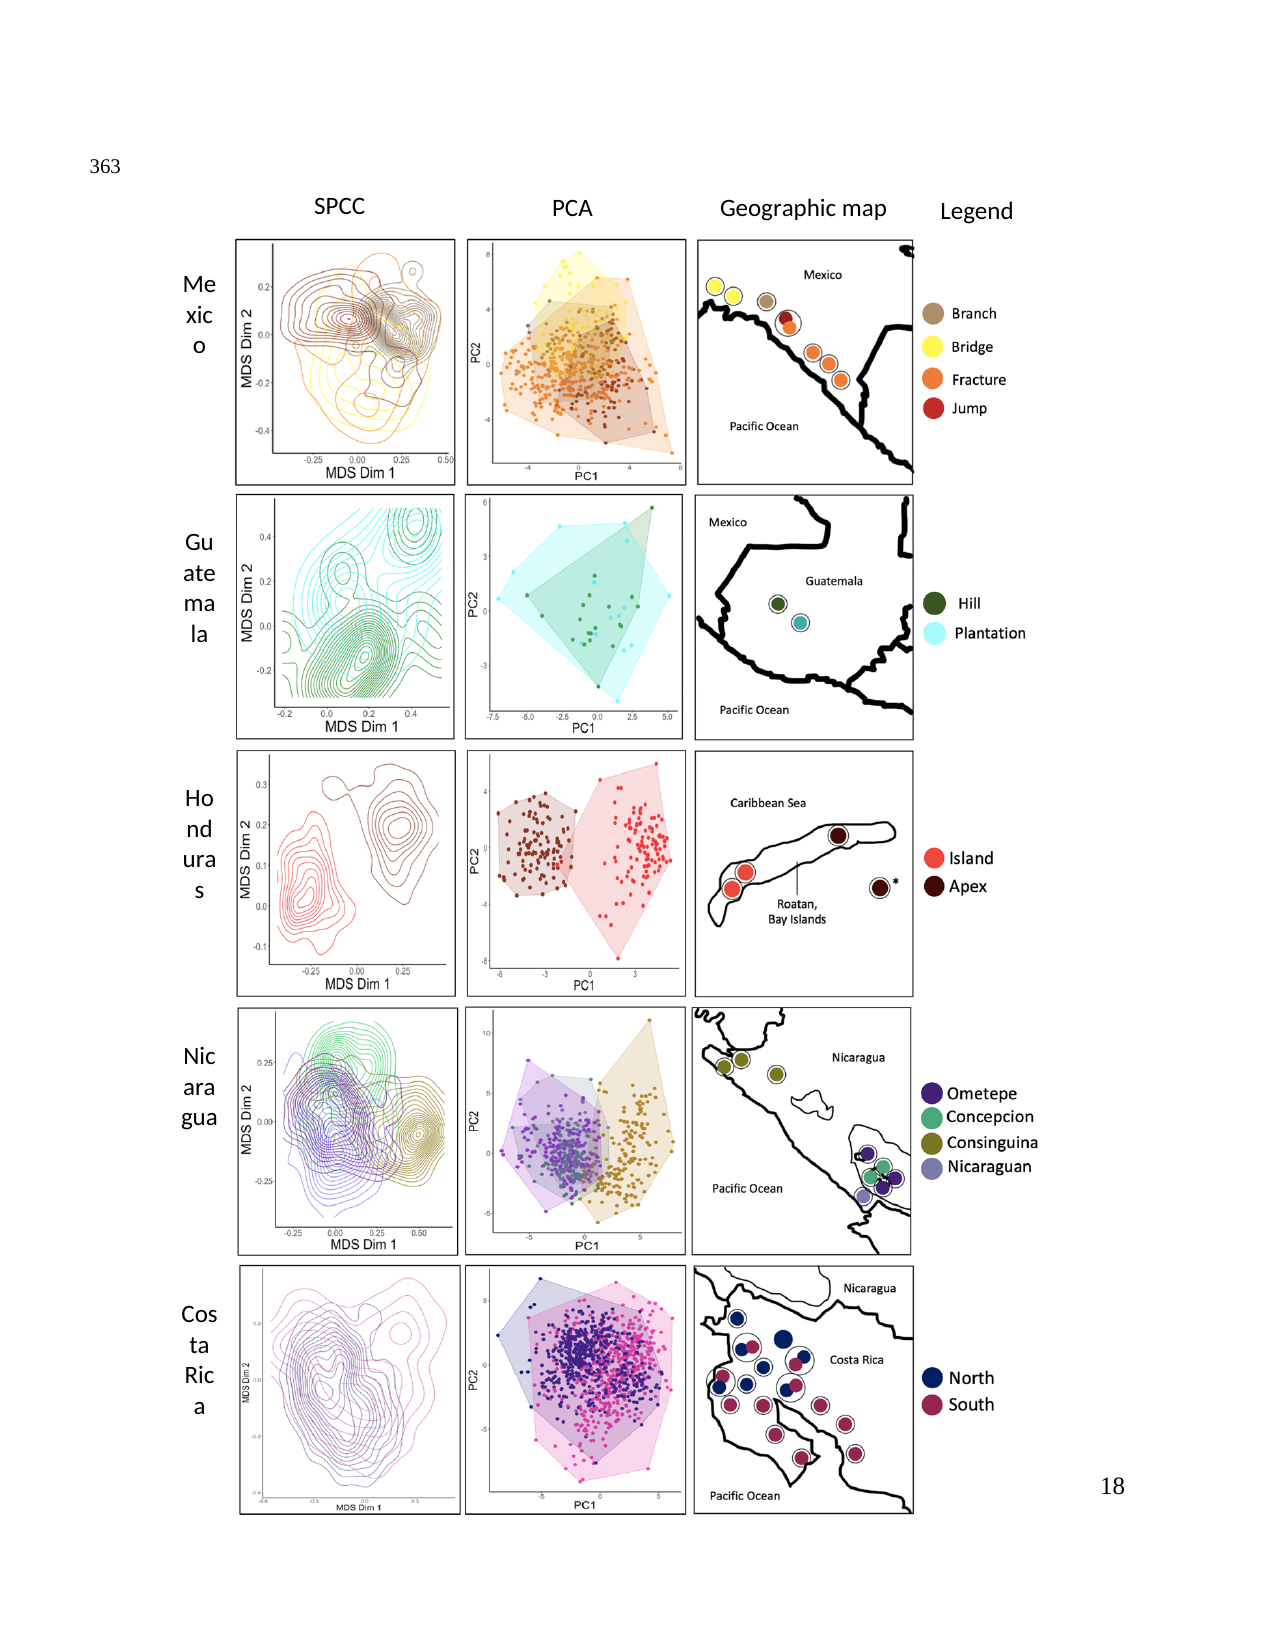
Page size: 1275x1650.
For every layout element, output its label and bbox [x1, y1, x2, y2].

picture [232, 232, 1042, 1528]
